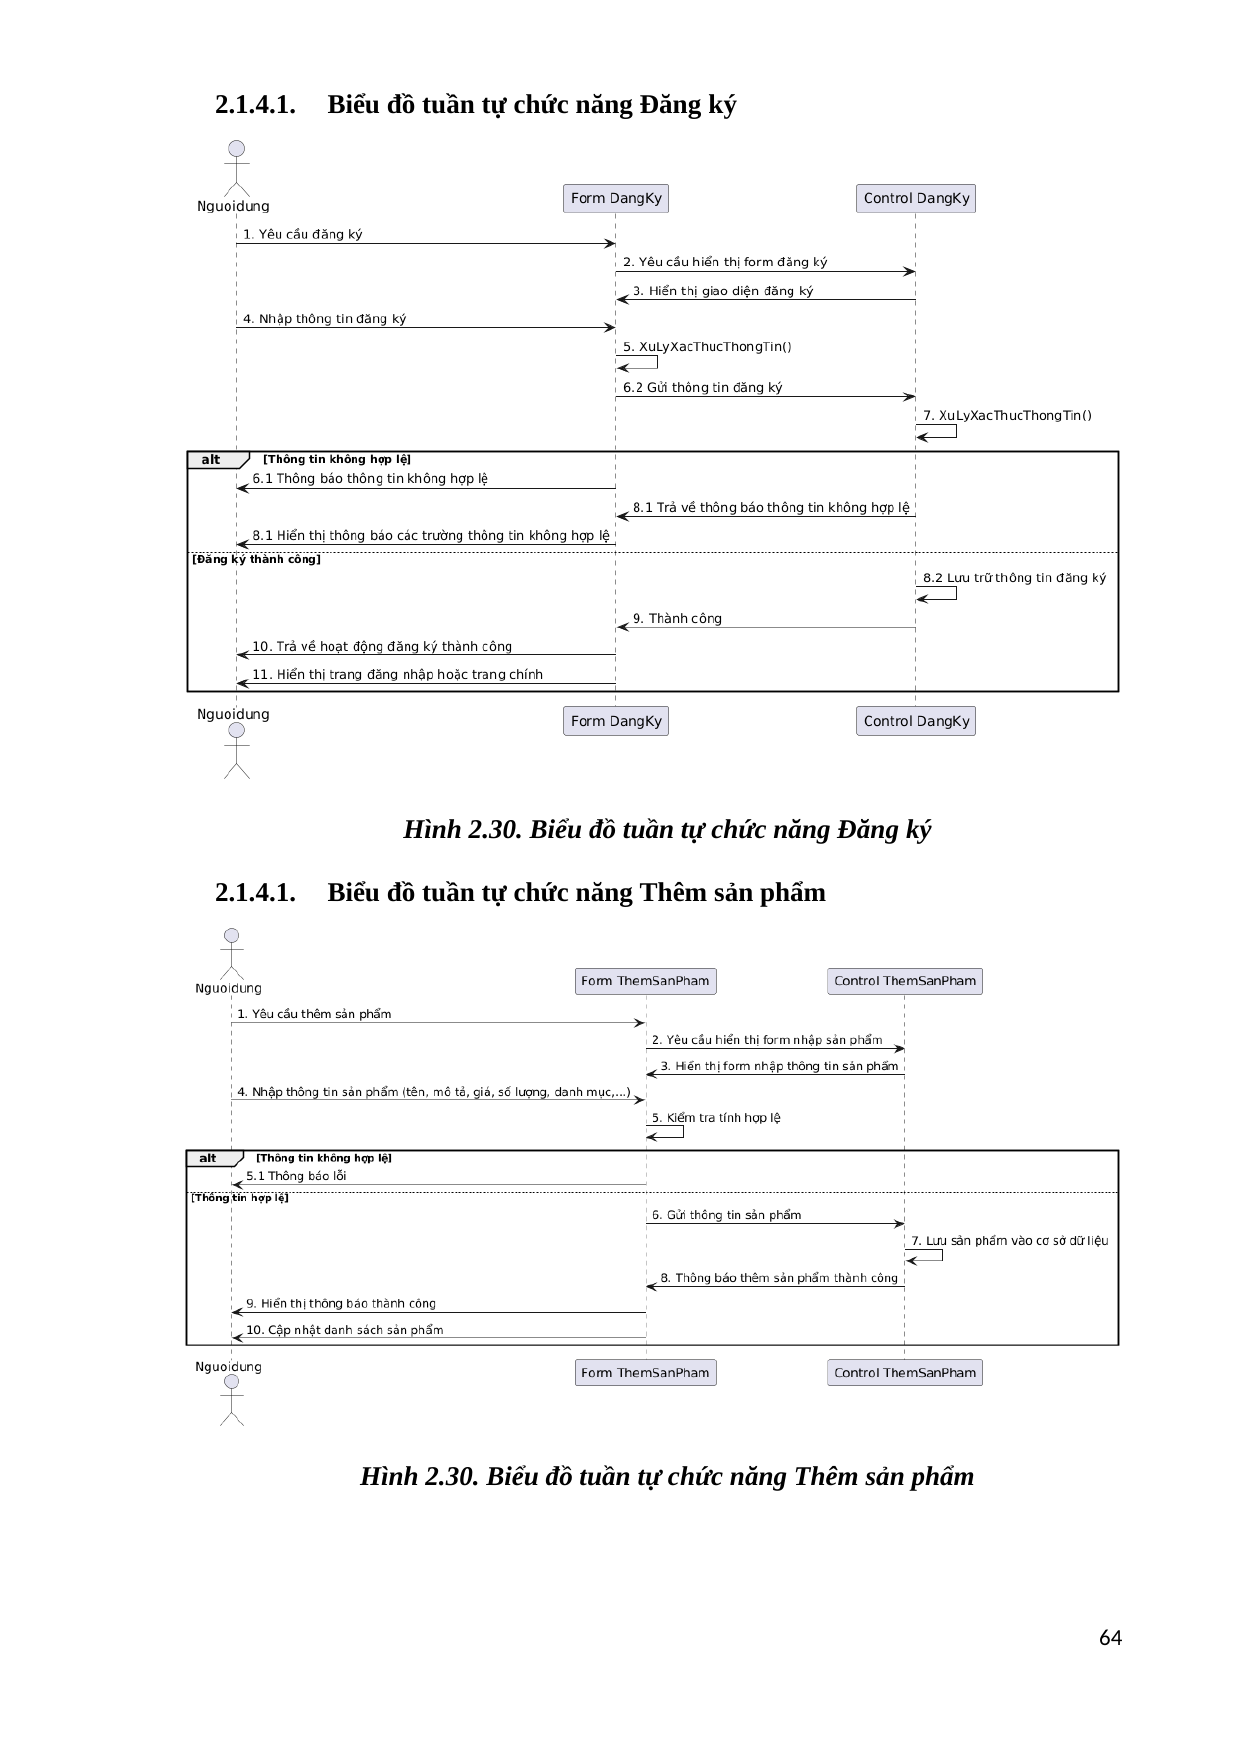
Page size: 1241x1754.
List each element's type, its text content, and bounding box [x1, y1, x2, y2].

subtitle Biểu đồ tuần tự chức năng Thêm sản phẩm [215, 876, 1122, 908]
picture [177, 135, 1123, 783]
picture [177, 923, 1123, 1430]
subtitle Biểu đồ tuần tự chức năng Đăng ký [215, 89, 1122, 120]
text Hình 2.30. Biểu đồ tuần tự chức năng Đăng ký [215, 813, 1122, 844]
text Hình 2.30. Biểu đồ tuần tự chức năng Thêm sản phẩm [215, 1460, 1122, 1491]
